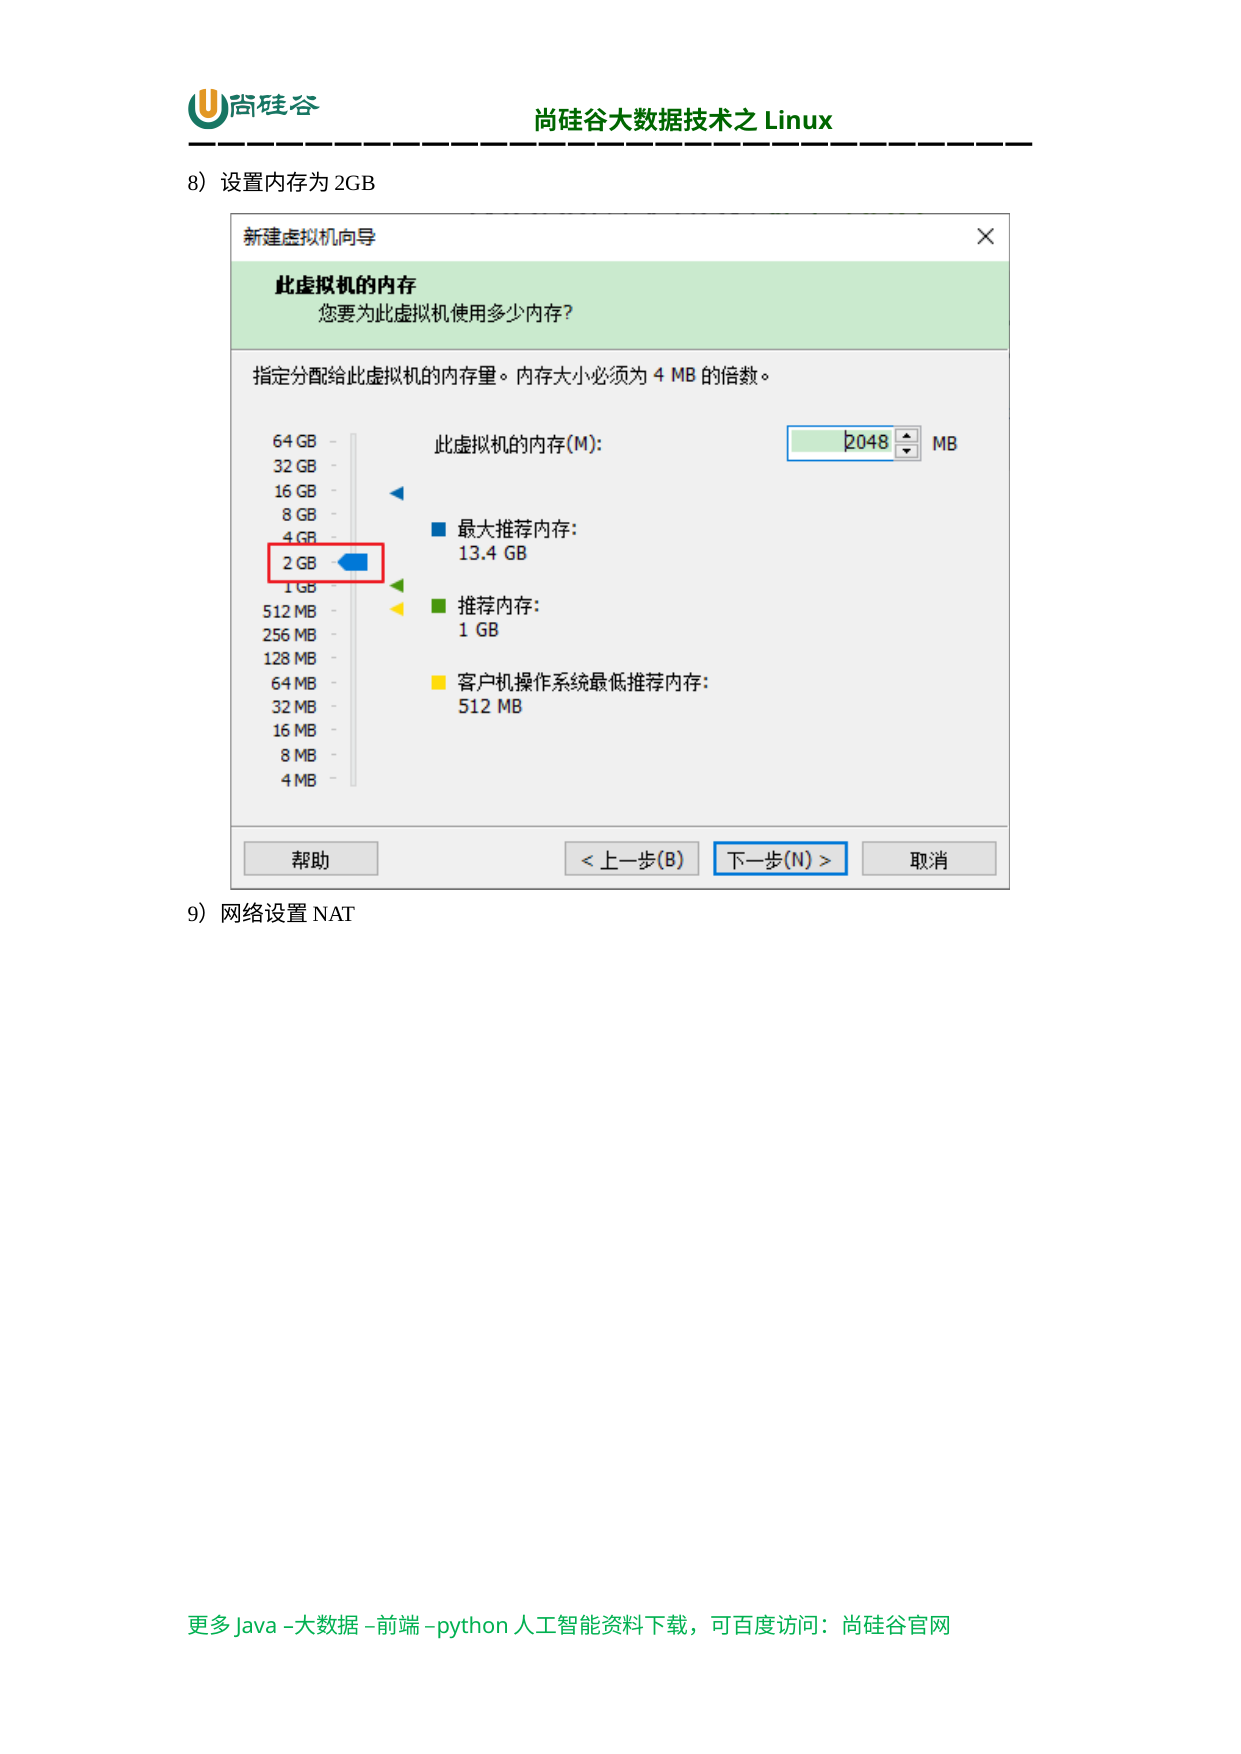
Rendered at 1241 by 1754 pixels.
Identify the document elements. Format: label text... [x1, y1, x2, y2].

picture [187, 88, 321, 130]
picture [230, 213, 1010, 890]
text 8）设置内存为2GB [187, 165, 1053, 197]
text 9）网络设置NAT [187, 896, 1053, 928]
